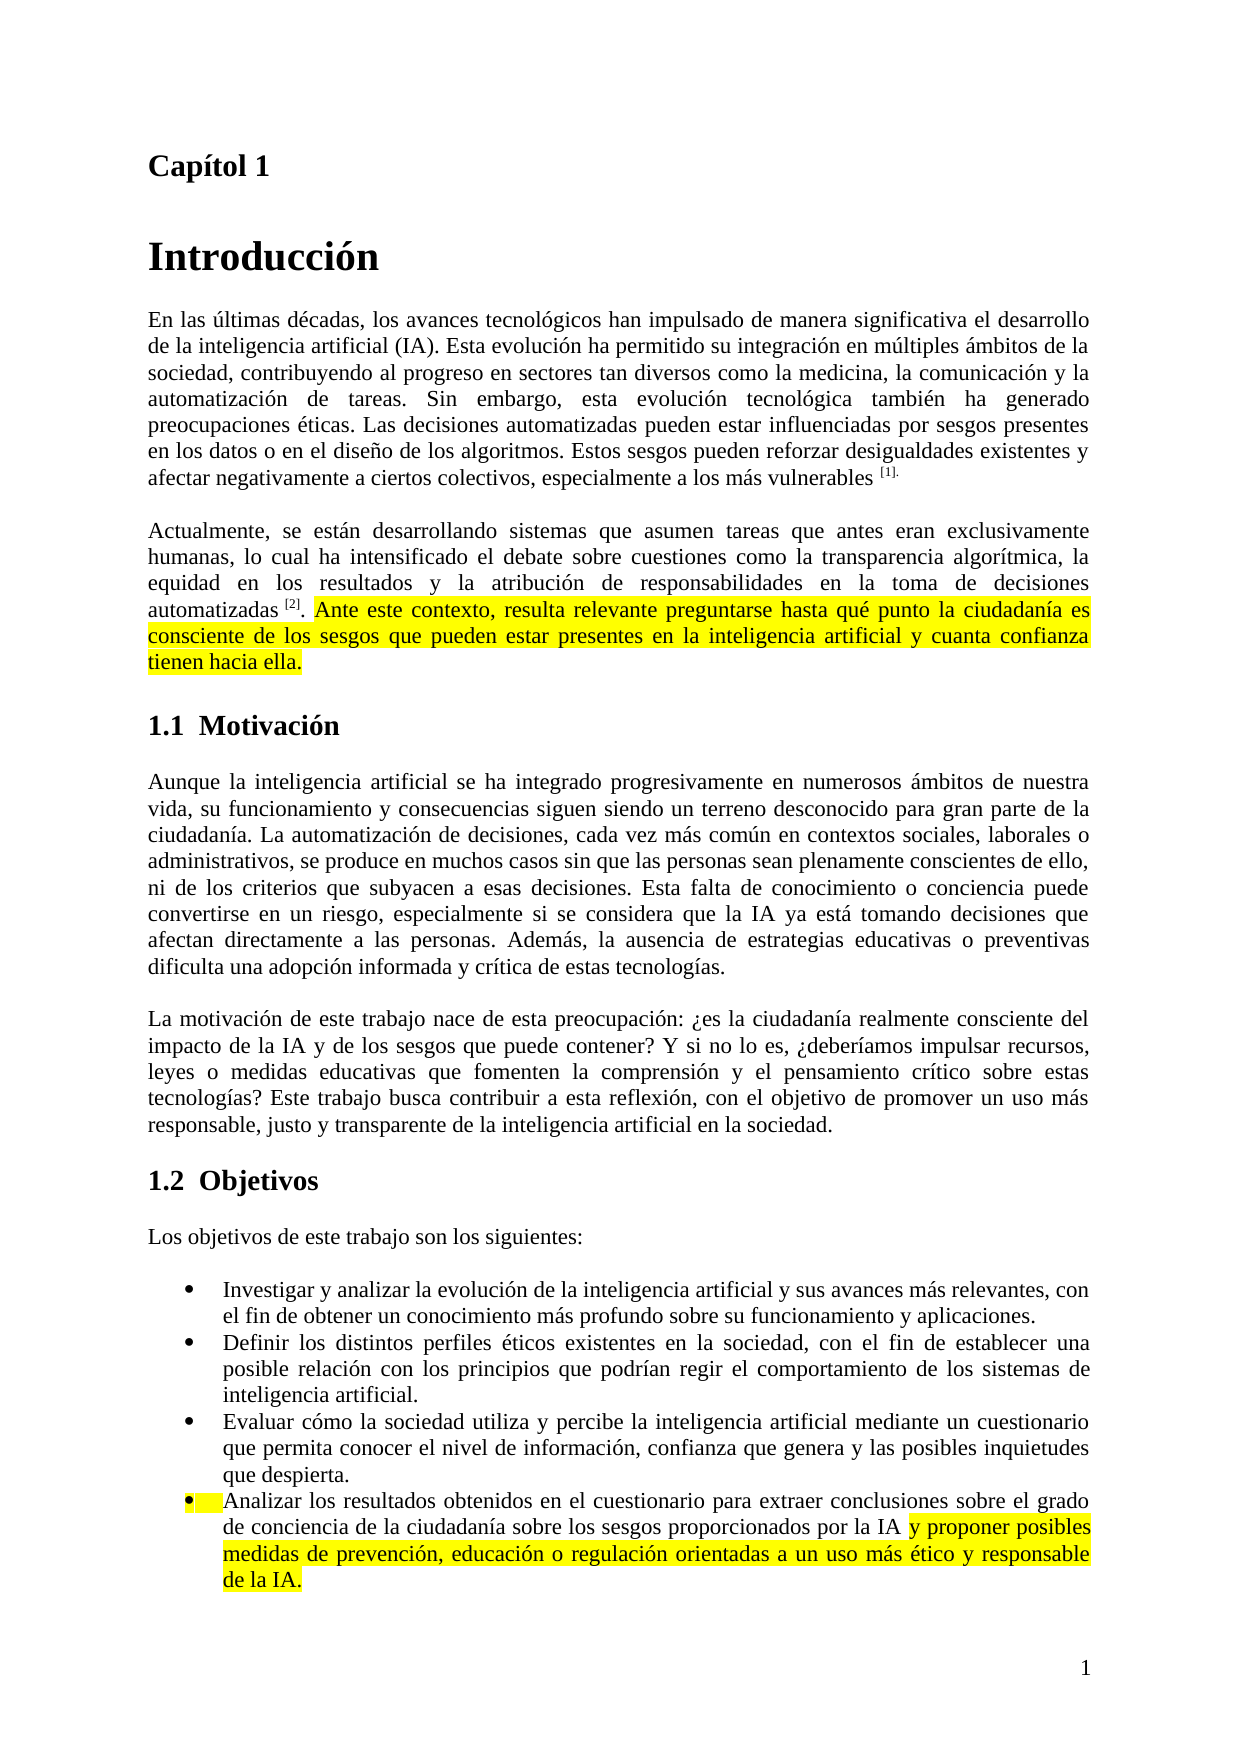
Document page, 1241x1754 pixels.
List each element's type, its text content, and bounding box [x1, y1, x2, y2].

text Los objetivos de este trabajo son los siguientes: [148, 1223, 1091, 1250]
list Definir los distintos perfiles éticos existentes en la sociedad, con el fin de establecer una posible relación con los principios que podrían regir el comportamiento de los sistemas de inteligencia artificial. [185, 1329, 1091, 1408]
text Aunque la inteligencia artificial se ha integrado progresivamente en numerosos ámbitos de nuestra vida, su funcionamiento y consecuencias siguen siendo un terreno desconocido para gran parte de la ciudadanía. La automatización de decisiones, cada vez más común en contextos sociales, laborales o administrativos, se produce en muchos casos sin que las personas sean plenamente conscientes de ello, ni de los criterios que subyacen a esas decisiones. Esta falta de conocimiento o conciencia puede convertirse en un riesgo, especialmente si se considera que la IA ya está tomando decisiones que afectan directamente a las personas. Además, la ausencia de estrategias educativas o preventivas dificulta una adopción informada y crítica de estas tecnologías. [148, 768, 1091, 979]
subtitle Objetivos [148, 1163, 1091, 1197]
subtitle Motivación [148, 708, 1091, 742]
text En las últimas décadas, los avances tecnológicos han impulsado de manera significativa el desarrollo de la inteligencia artificial (IA). Esta evolución ha permitido su integración en múltiples ámbitos de la sociedad, contribuyendo al progreso en sectores tan diversos como la medicina, la comunicación y la automatización de tareas. Sin embargo, esta evolución tecnológica también ha generado preocupaciones éticas. Las decisiones automatizadas pueden estar influenciadas por sesgos presentes en los datos o en el diseño de los algoritmos. Estos sesgos pueden reforzar desigualdades existentes y afectar negativamente a ciertos colectivos, especialmente a los más vulnerables [1]. [148, 306, 1091, 490]
subtitle Introducción [148, 232, 1091, 279]
text Actualmente, se están desarrollando sistemas que asumen tareas que antes eran exclusivamente humanas, lo cual ha intensificado el debate sobre cuestiones como la transparencia algorítmica, la equidad en los resultados y la atribución de responsabilidades en la toma de decisiones automatizadas [2]. Ante este contexto, resulta relevante preguntarse hasta qué punto la ciudadanía es consciente de los sesgos que pueden estar presentes en la inteligencia artificial y cuanta confianza tienen hacia ella. [148, 517, 1091, 622]
text Capítol 1 [148, 148, 1091, 184]
text La motivación de este trabajo nace de esta preocupación: ¿es la ciudadanía realmente consciente del impacto de la IA y de los sesgos que puede contener? Y si no lo es, ¿deberíamos impulsar recursos, leyes o medidas educativas que fomenten la comprensión y el pensamiento crítico sobre estas tecnologías? Este trabajo busca contribuir a esta reflexión, con el objetivo de promover un uso más responsable, justo y transparente de la inteligencia artificial en la sociedad. [148, 1005, 1091, 1137]
list Analizar los resultados obtenidos en el cuestionario para extraer conclusiones sobre el grado de conciencia de la ciudadanía sobre los sesgos proporcionados por la IA y proponer posibles medidas de prevención, educación o regulación orientadas a un uso más ético y responsable de la IA. [185, 1487, 1091, 1592]
list Investigar y analizar la evolución de la inteligencia artificial y sus avances más relevantes, con el fin de obtener un conocimiento más profundo sobre su funcionamiento y aplicaciones. [185, 1276, 1091, 1329]
list Evaluar cómo la sociedad utiliza y percibe la inteligencia artificial mediante un cuestionario que permita conocer el nivel de información, confianza que genera y las posibles inquietudes que despierta. [185, 1408, 1091, 1487]
